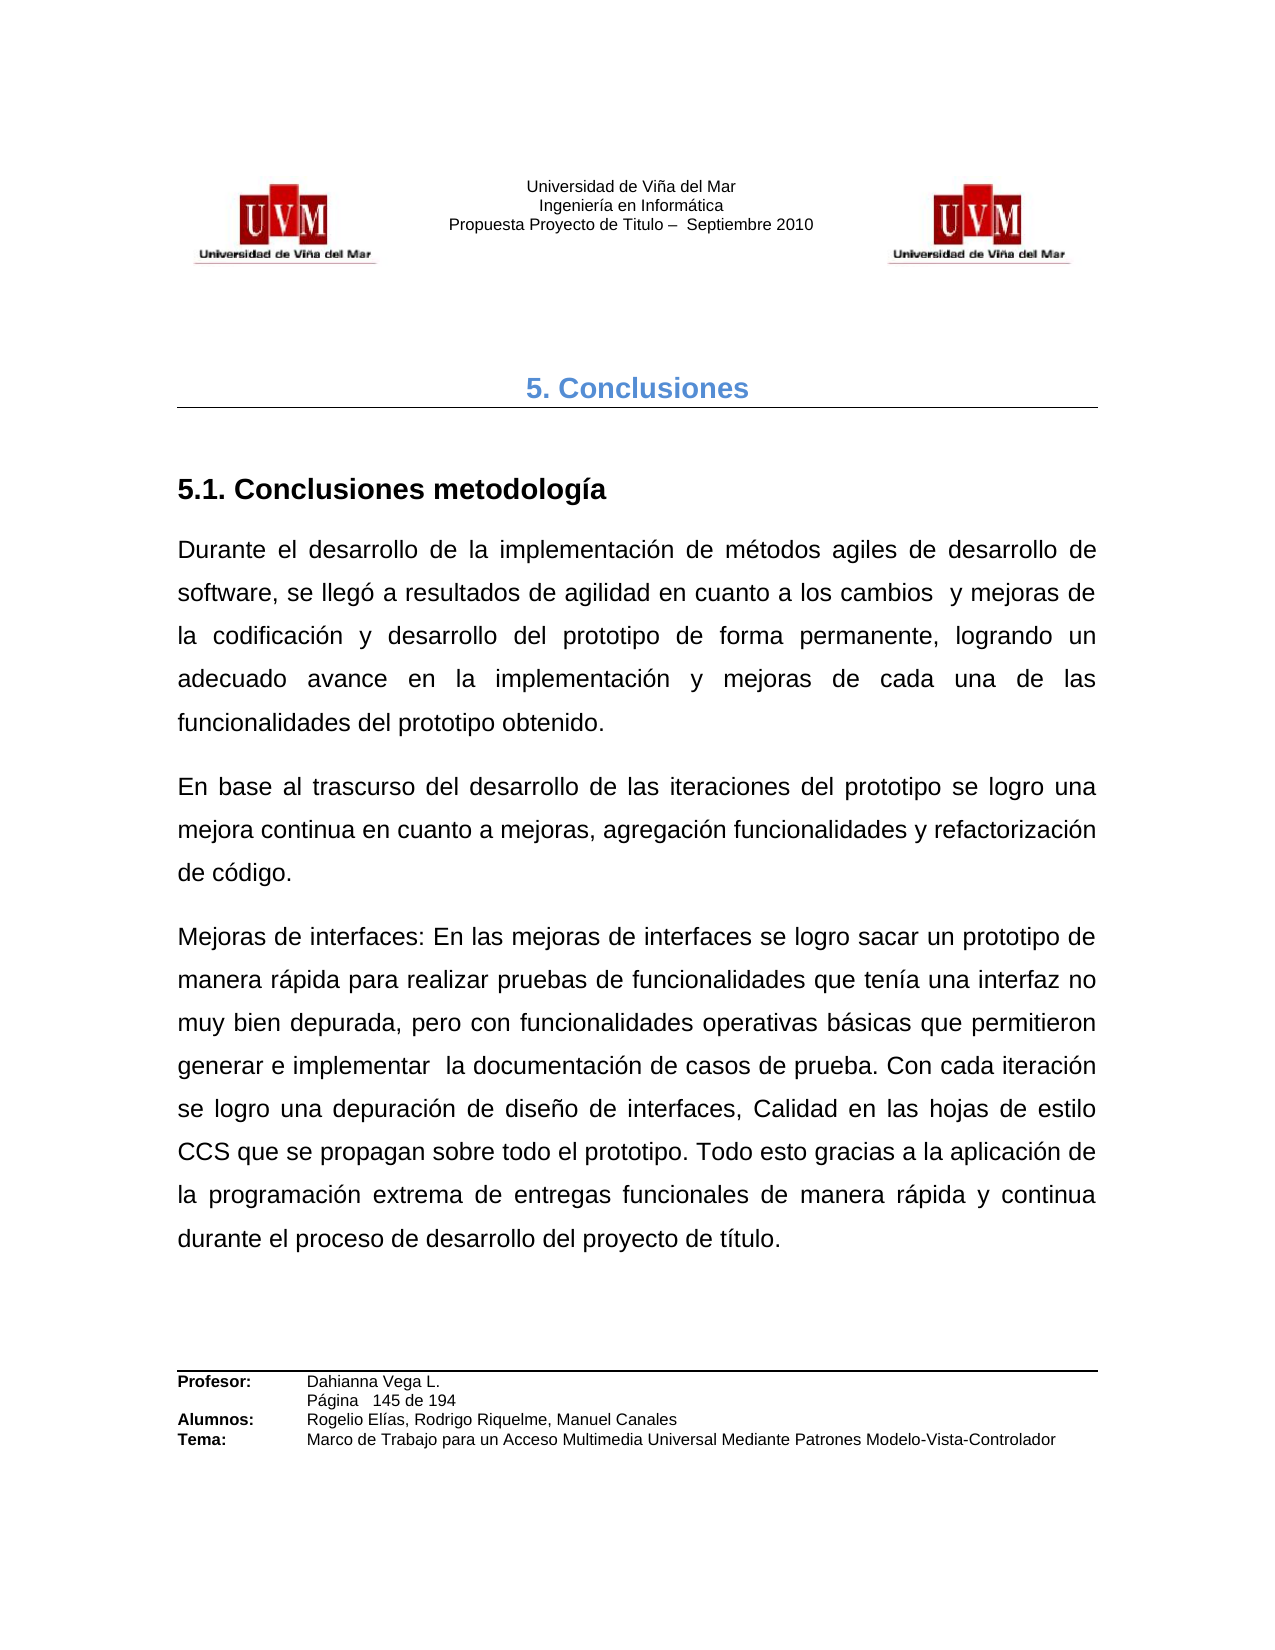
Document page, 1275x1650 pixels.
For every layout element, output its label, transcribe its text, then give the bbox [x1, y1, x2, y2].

title 5. Conclusiones [177, 371, 1098, 407]
text Durante el desarrollo de la implementación de métodos agiles de desarrollo de software, se llegó a resultados de agilidad en cuanto a los cambios y mejoras de la codificación y desarrollo del prototipo de forma permanente, logrando un adecuado avance en la implementación y mejoras de cada una de las funcionalidades del prototipo obtenido. [177, 535, 1098, 736]
text Mejoras de interfaces: En las mejoras de interfaces se logro sacar un prototipo de manera rápida para realizar pruebas de funcionalidades que tenía una interfaz no muy bien depurada, pero con funcionalidades operativas básicas que permitieron generar e implementar la documentación de casos de prueba. Con cada iteración se logro una depuración de diseño de interfaces, Calidad en las hojas de estilo CCS que se propagan sobre todo el prototipo. Todo esto gracias a la aplicación de la programación extrema de entregas funcionales de manera rápida y continua durante el proceso de desarrollo del proyecto de título. [177, 922, 1098, 1252]
text En base al trascurso del desarrollo de las iteraciones del prototipo se logro una mejora continua en cuanto a mejoras, agregación funcionalidades y refactorización de código. [177, 772, 1098, 887]
picture [177, 176, 390, 267]
picture [871, 176, 1084, 267]
subtitle 5.1. Conclusiones metodología [177, 472, 1098, 506]
